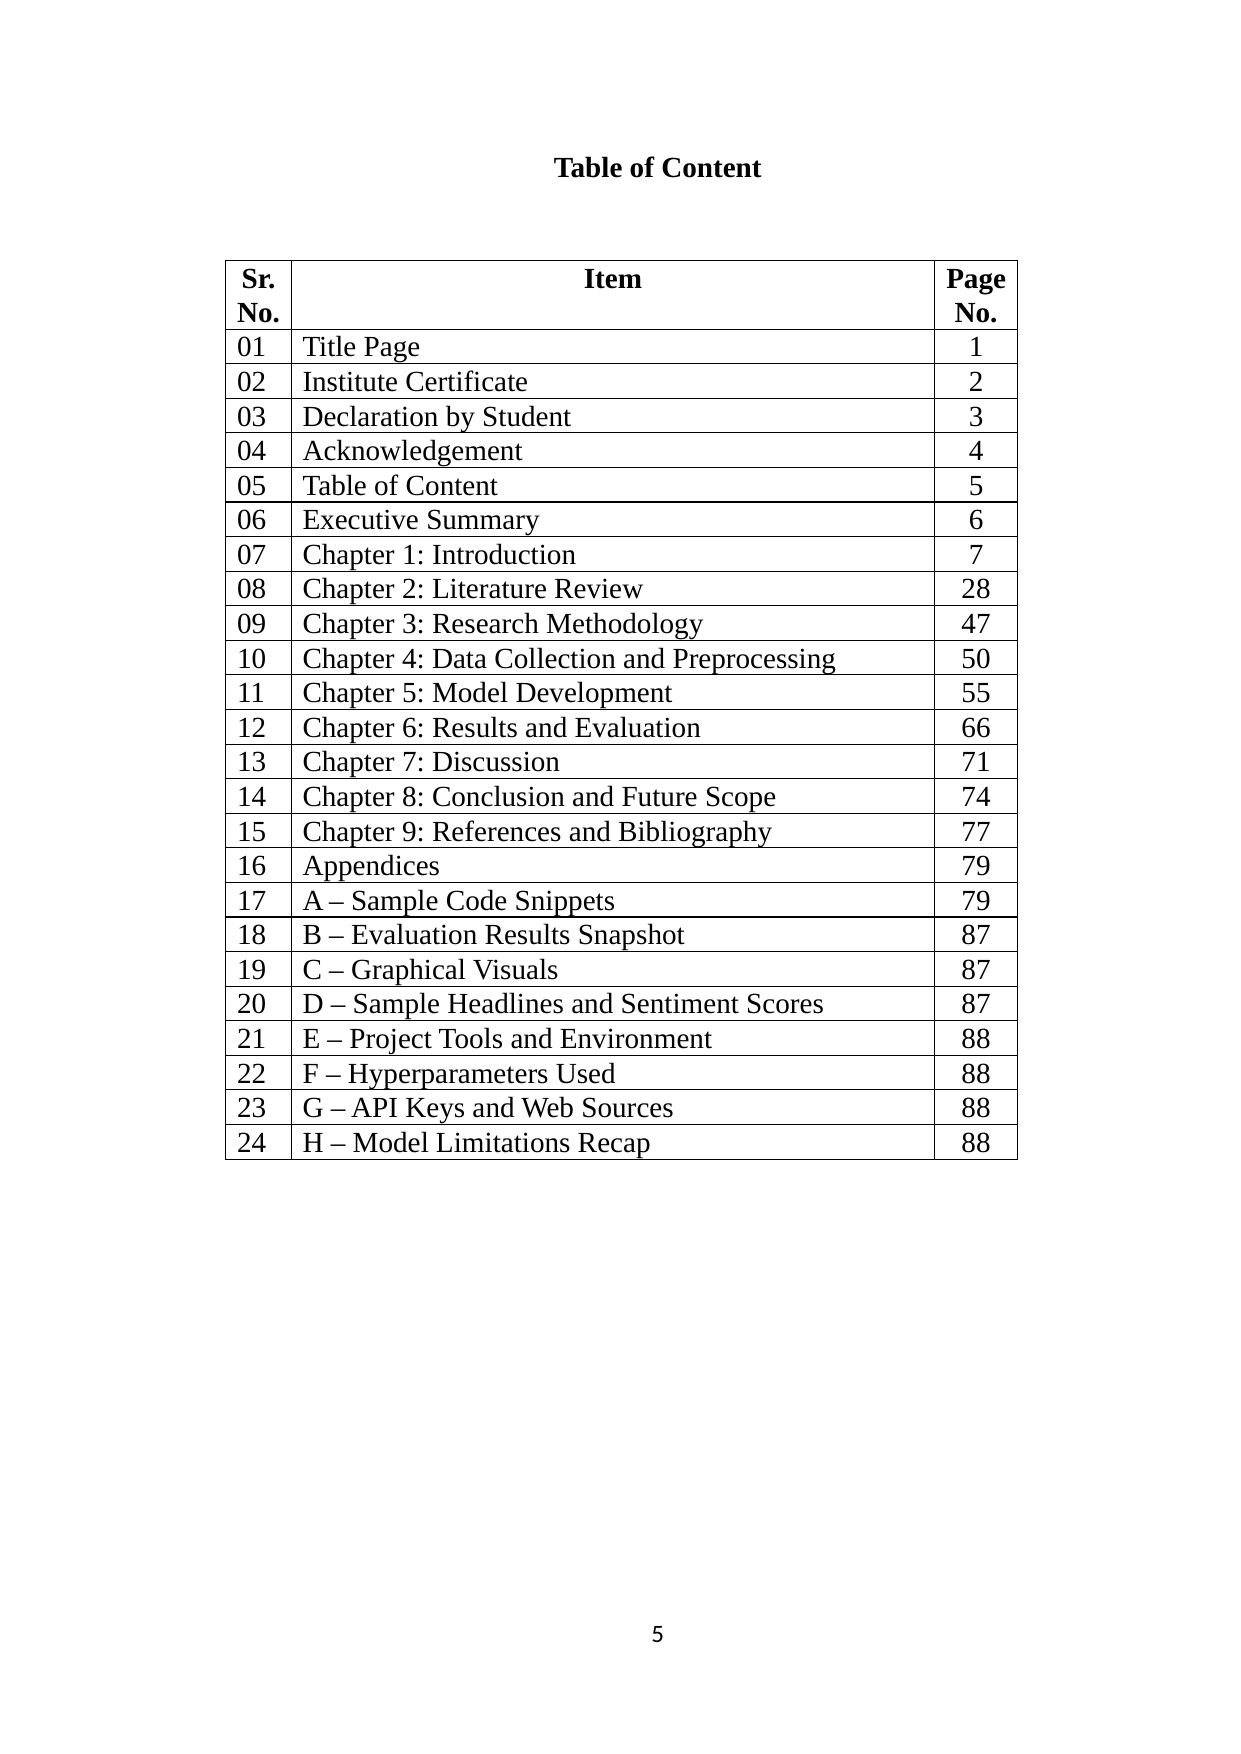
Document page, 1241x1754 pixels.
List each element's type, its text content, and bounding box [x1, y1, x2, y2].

table_cell A – Sample Code Snippets [292, 883, 934, 916]
table_cell E – Project Tools and Environment [292, 1021, 934, 1055]
table_cell 21 [226, 1021, 291, 1055]
table_cell 88 [935, 1021, 1017, 1055]
table_cell D – Sample Headlines and Sentiment Scores [292, 987, 934, 1020]
table_cell 88 [935, 1125, 1017, 1158]
table_cell 06 [226, 503, 291, 536]
table_cell 14 [226, 779, 291, 813]
table_cell Chapter 1: Introduction [292, 537, 934, 571]
table_cell 07 [226, 537, 291, 571]
table_cell 05 [226, 468, 291, 501]
table_cell 02 [226, 364, 291, 398]
text Table of Content [225, 150, 1090, 183]
table_cell 01 [226, 330, 291, 363]
table_cell 87 [935, 987, 1017, 1020]
table_cell 09 [226, 606, 291, 640]
table_cell 11 [226, 675, 291, 709]
table_cell 4 [935, 433, 1017, 467]
table_header Item [292, 261, 934, 328]
table_cell 16 [226, 848, 291, 882]
table_cell F – Hyperparameters Used [292, 1056, 934, 1089]
table_cell 74 [935, 779, 1017, 813]
table_cell 22 [226, 1056, 291, 1089]
table_cell 5 [935, 468, 1017, 501]
table_cell Chapter 5: Model Development [292, 675, 934, 709]
table_cell 71 [935, 745, 1017, 778]
table_cell Institute Certificate [292, 364, 934, 398]
table_cell 19 [226, 952, 291, 986]
table_cell 3 [935, 399, 1017, 432]
table_cell Table of Content [292, 468, 934, 501]
table_cell 87 [935, 918, 1017, 951]
table_cell Chapter 4: Data Collection and Preprocessing [292, 641, 934, 674]
table_cell 23 [226, 1090, 291, 1124]
table_cell 1 [935, 330, 1017, 363]
table_cell 87 [935, 952, 1017, 986]
table_cell B – Evaluation Results Snapshot [292, 918, 934, 951]
table_cell 47 [935, 606, 1017, 640]
table_cell Chapter 2: Literature Review [292, 572, 934, 605]
table_cell 28 [935, 572, 1017, 605]
table_cell H – Model Limitations Recap [292, 1125, 934, 1158]
table_cell 03 [226, 399, 291, 432]
table_cell 24 [226, 1125, 291, 1158]
table_cell 6 [935, 503, 1017, 536]
table_cell G – API Keys and Web Sources [292, 1090, 934, 1124]
table_cell 88 [935, 1090, 1017, 1124]
table_cell 2 [935, 364, 1017, 398]
table_cell 08 [226, 572, 291, 605]
table_cell Chapter 3: Research Methodology [292, 606, 934, 640]
table_cell Chapter 9: References and Bibliography [292, 814, 934, 847]
table_cell 50 [935, 641, 1017, 674]
table_cell Chapter 8: Conclusion and Future Scope [292, 779, 934, 813]
table_cell 18 [226, 918, 291, 951]
table_cell Title Page [292, 330, 934, 363]
table_cell C – Graphical Visuals [292, 952, 934, 986]
table_cell 55 [935, 675, 1017, 709]
table_cell 77 [935, 814, 1017, 847]
table_cell Declaration by Student [292, 399, 934, 432]
table_cell 12 [226, 710, 291, 743]
table_cell Executive Summary [292, 503, 934, 536]
table_cell 66 [935, 710, 1017, 743]
table_cell 10 [226, 641, 291, 674]
table_header Page No. [935, 261, 1017, 328]
table_cell 20 [226, 987, 291, 1020]
table_cell 88 [935, 1056, 1017, 1089]
table_cell 13 [226, 745, 291, 778]
table_cell 15 [226, 814, 291, 847]
table_cell Acknowledgement [292, 433, 934, 467]
table_cell Chapter 6: Results and Evaluation [292, 710, 934, 743]
table_header Sr. No. [226, 261, 291, 328]
table_cell 7 [935, 537, 1017, 571]
table_cell 79 [935, 848, 1017, 882]
table_cell 79 [935, 883, 1017, 916]
table_cell Appendices [292, 848, 934, 882]
table_cell 04 [226, 433, 291, 467]
table_cell Chapter 7: Discussion [292, 745, 934, 778]
table_cell 17 [226, 883, 291, 916]
